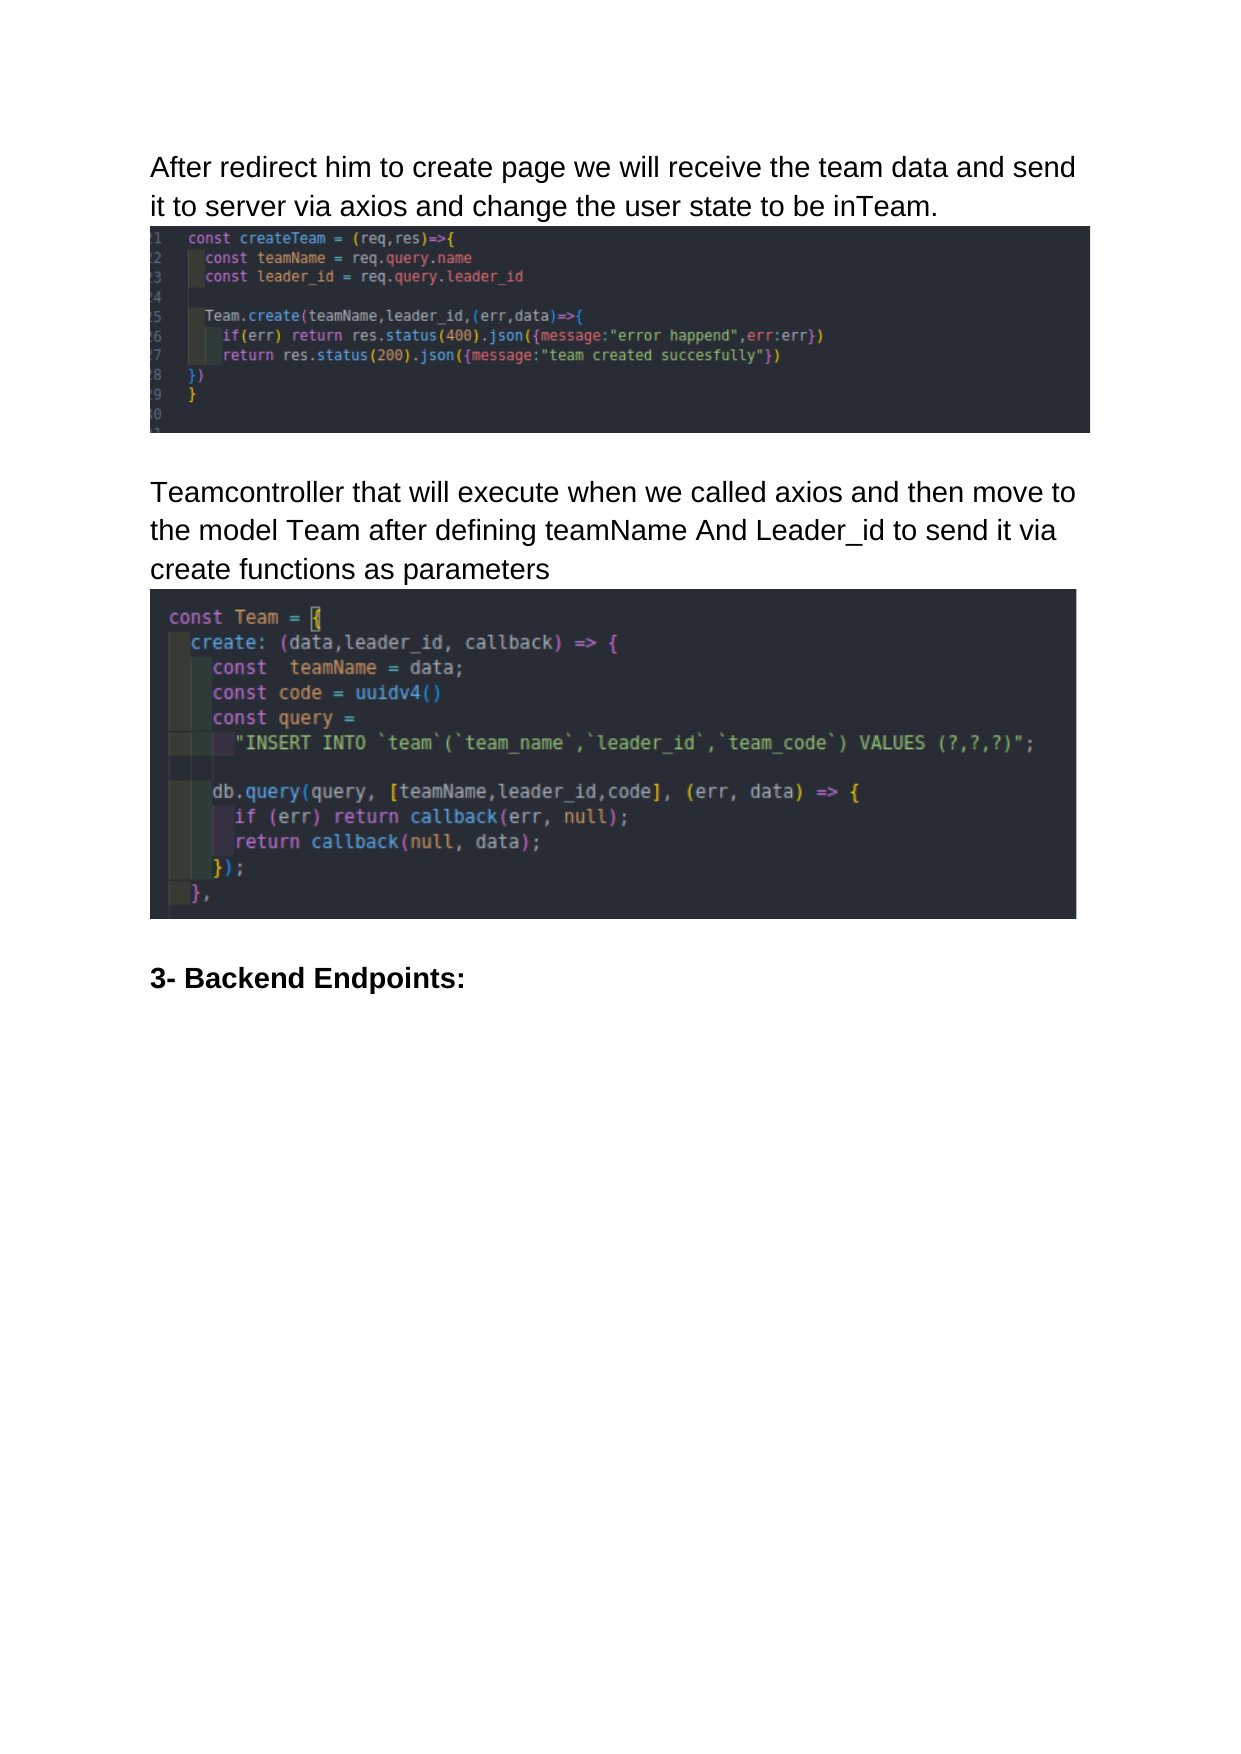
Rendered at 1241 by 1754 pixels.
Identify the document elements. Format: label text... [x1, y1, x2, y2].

picture [150, 226, 1091, 433]
picture [150, 589, 1077, 919]
text After redirect him to create page we will receive the team data and send it to server via axios and change the user state to be inTeam. [150, 150, 1090, 226]
text 3- Backend Endpoints: [150, 961, 1090, 995]
